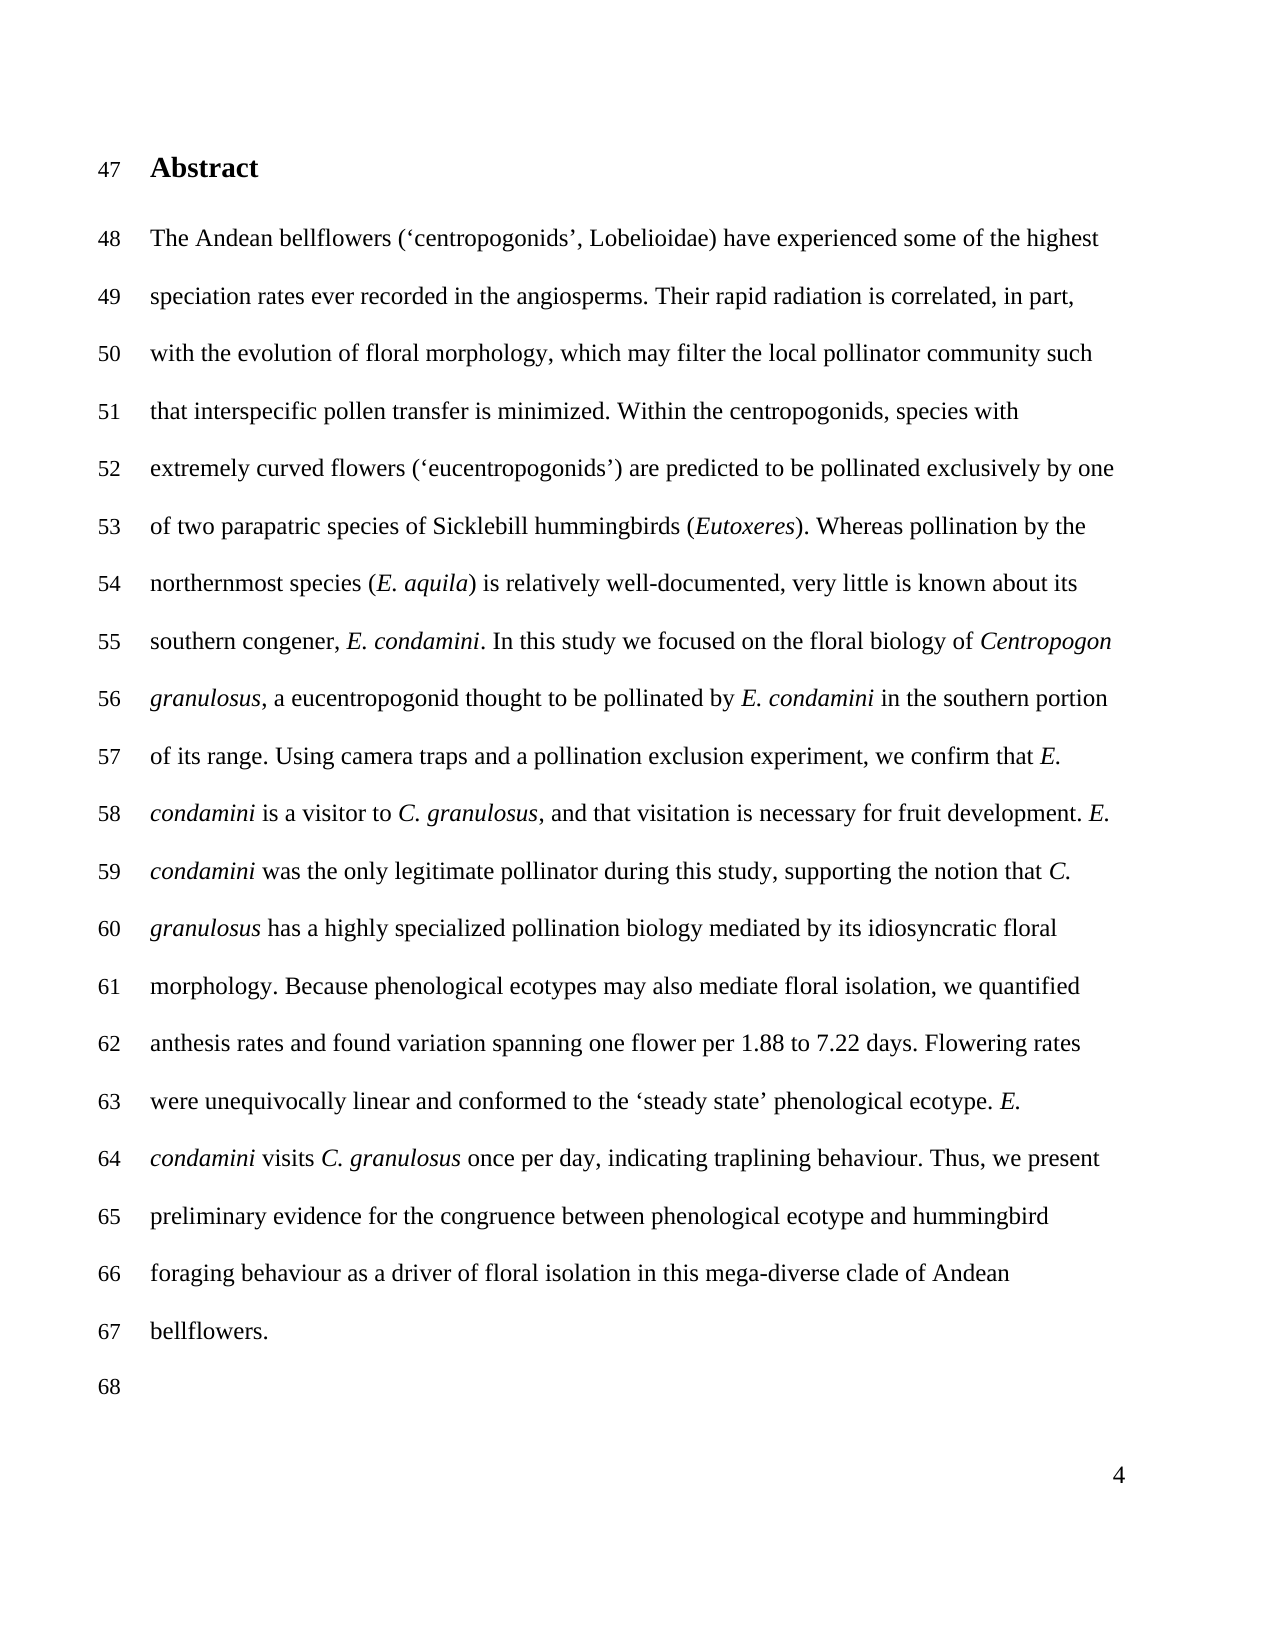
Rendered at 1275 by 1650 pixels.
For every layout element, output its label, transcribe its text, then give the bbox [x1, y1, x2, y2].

text The Andean bellflowers (‘centropogonids’, Lobelioidae) have experienced some of the highest speciation rates ever recorded in the angiosperms. Their rapid radiation is correlated, in part, with the evolution of floral morphology, which may filter the local pollinator community such that interspecific pollen transfer is minimized. Within the centropogonids, species with extremely curved flowers (‘eucentropogonids’) are predicted to be pollinated exclusively by one of two parapatric species of Sicklebill hummingbirds (Eutoxeres). Whereas pollination by the northernmost species (E. aquila) is relatively well-documented, very little is known about its southern congener, E. condamini. In this study we focused on the floral biology of Centropogon granulosus, a eucentropogonid thought to be pollinated by E. condamini in the southern portion of its range. Using camera traps and a pollination exclusion experiment, we confirm that E. condamini is a visitor to C. granulosus, and that visitation is necessary for fruit development. E. condamini was the only legitimate pollinator during this study, supporting the notion that C. granulosus has a highly specialized pollination biology mediated by its idiosyncratic floral morphology. Because phenological ecotypes may also mediate floral isolation, we quantified anthesis rates and found variation spanning one flower per 1.88 to 7.22 days. Flowering rates were unequivocally linear and conformed to the ‘steady state’ phenological ecotype. E. condamini visits C. granulosus once per day, indicating traplining behaviour. Thus, we present preliminary evidence for the congruence between phenological ecotype and hummingbird foraging behaviour as a driver of floral isolation in this mega-diverse clade of Andean bellflowers. [150, 223, 1125, 1344]
subtitle Abstract [150, 150, 1125, 183]
